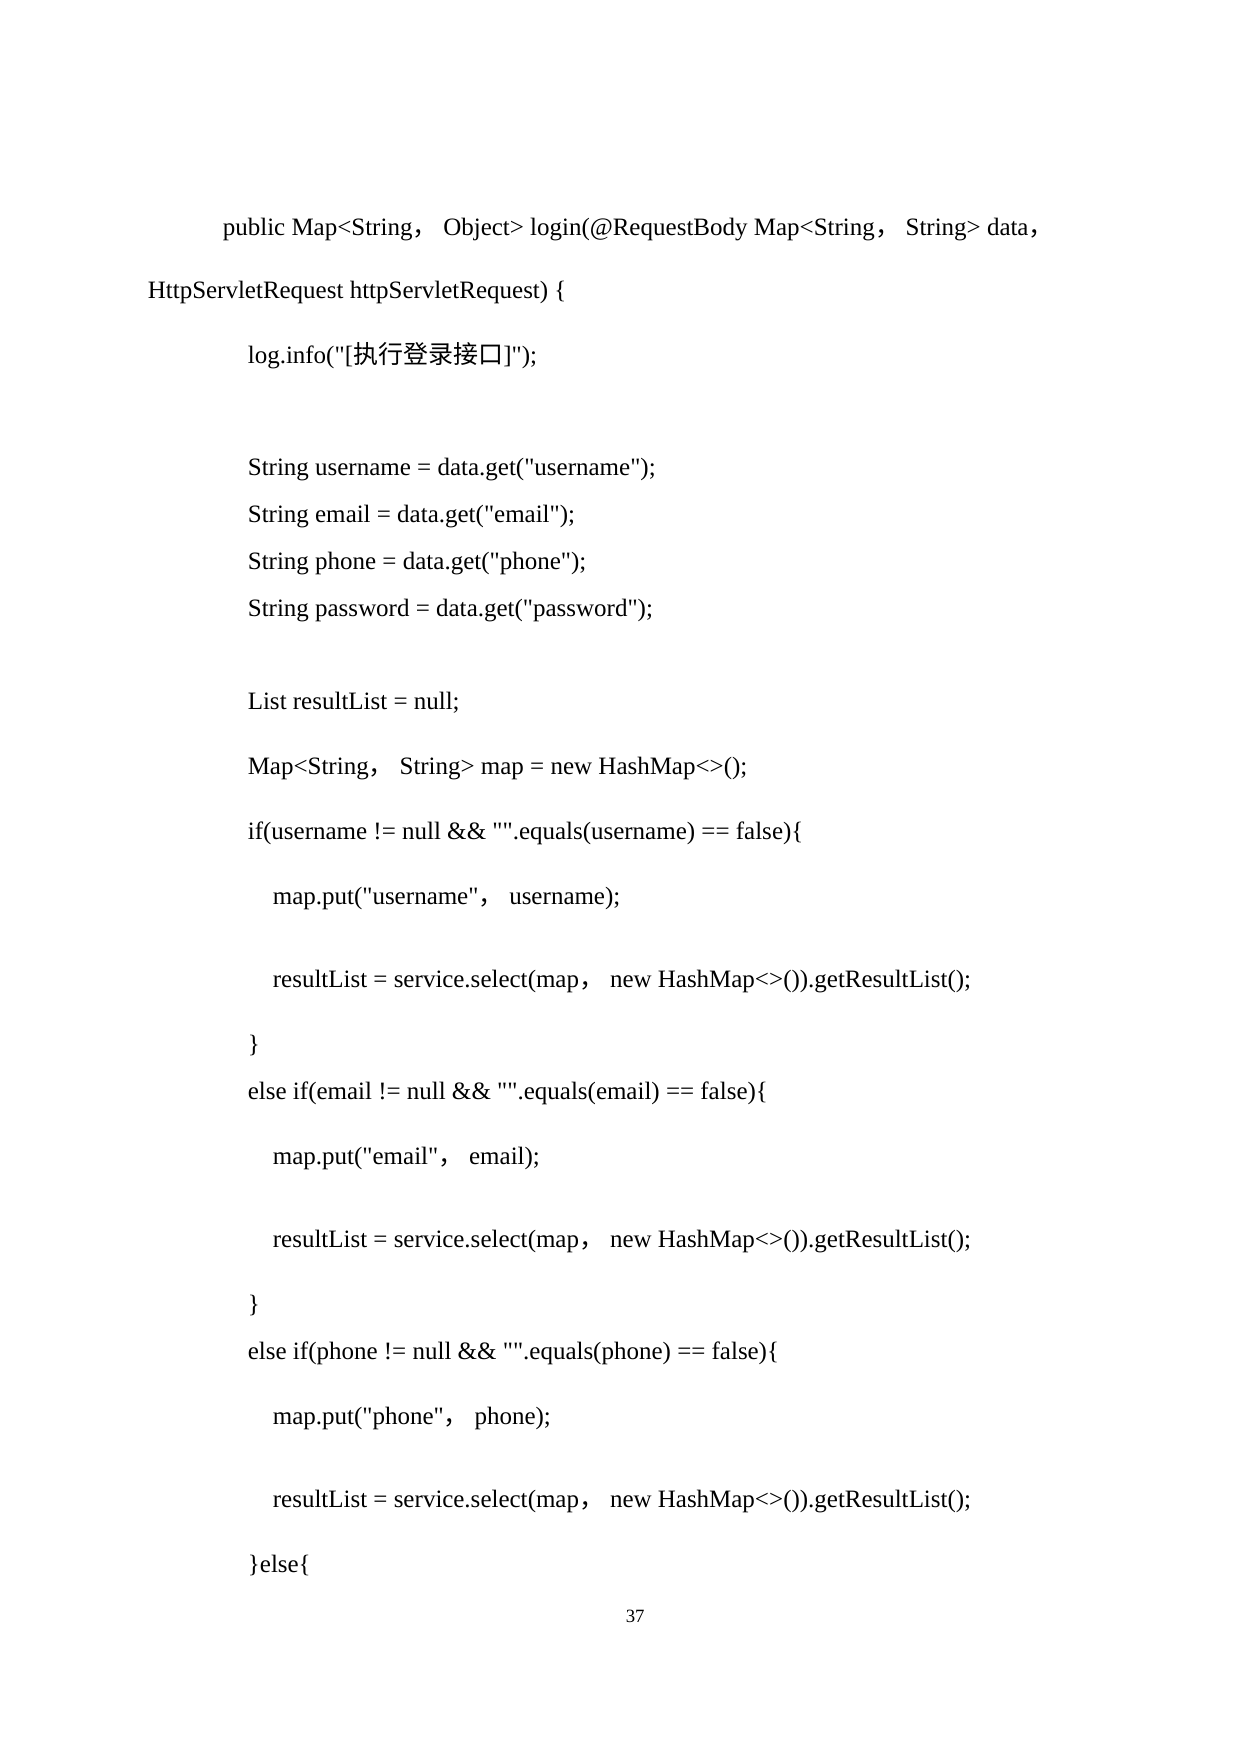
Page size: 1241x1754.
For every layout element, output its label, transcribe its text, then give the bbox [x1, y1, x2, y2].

text }else{ [148, 1548, 1122, 1580]
text String username = data.get("username"); [148, 450, 1122, 483]
text public Map<String， Object> login(@RequestBody Map<String， String> data， HttpServletRequest httpServletRequest) { [148, 192, 1122, 306]
text resultList = service.select(map， new HashMap<>()).getResultList(); [148, 1464, 1122, 1529]
text List resultList = null; [148, 684, 1122, 717]
text map.put("username"， username); [148, 861, 1122, 926]
text map.put("email"， email); [148, 1121, 1122, 1186]
text String phone = data.get("phone"); [148, 544, 1122, 576]
text Map<String， String> map = new HashMap<>(); [148, 731, 1122, 796]
text map.put("phone"， phone); [148, 1381, 1122, 1446]
text resultList = service.select(map， new HashMap<>()).getResultList(); [148, 1204, 1122, 1269]
text else if(email != null && "".equals(email) == false){ [148, 1074, 1122, 1107]
text String password = data.get("password"); [148, 591, 1122, 623]
text log.info("[执行登录接口]"); [148, 320, 1122, 385]
text } [148, 1288, 1122, 1320]
text } [148, 1028, 1122, 1060]
text else if(phone != null && "".equals(phone) == false){ [148, 1334, 1122, 1367]
text if(username != null && "".equals(username) == false){ [148, 814, 1122, 847]
text resultList = service.select(map， new HashMap<>()).getResultList(); [148, 944, 1122, 1009]
text String email = data.get("email"); [148, 497, 1122, 529]
